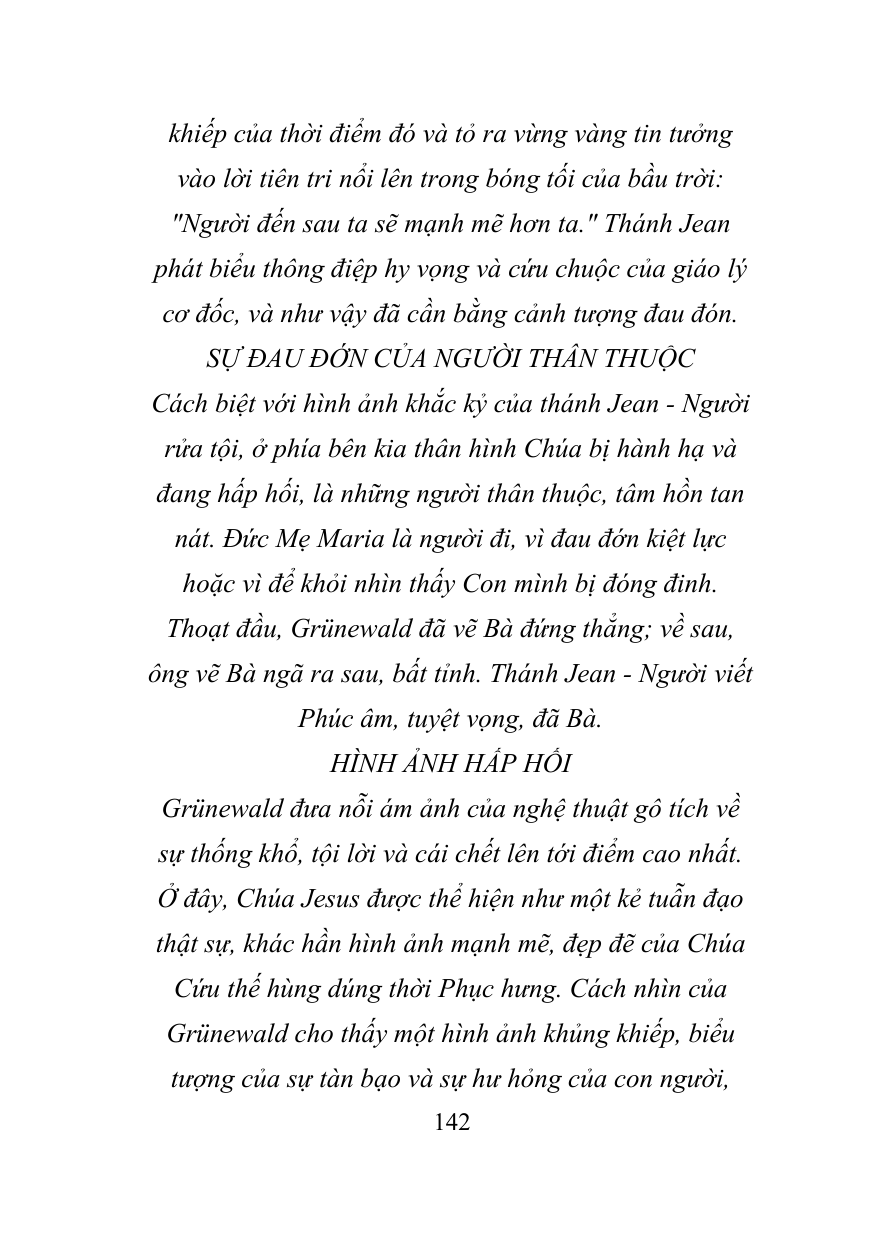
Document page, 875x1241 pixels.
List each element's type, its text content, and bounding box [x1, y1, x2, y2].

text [148, 118, 756, 328]
text HÌNH ẢNH HẤP HỐI [148, 748, 756, 778]
text SỰ ĐAU ĐỚN CỦA NGƯỜI THÂN THUỘC [148, 343, 756, 373]
text Cách biệt với hình ảnh khắc kỷ của thánh Jean - Người rửa tội, ở phía bên kia thân hình Chúa bị hành hạ và đang hấp hối, là những người thân thuộc, tâm hồn tan nát. Đức Mẹ Maria là người đi, vì đau đớn kiệt lực hoặc vì để khỏi nhìn thấy Con mình bị đóng đinh. Thoạt đầu, Grünewald đã vẽ Bà đứng thẳng; về sau, ông vẽ Bà ngã ra sau, bất tỉnh. Thánh Jean - Người viết Phúc âm, tuyệt vọng, đã Bà. [148, 388, 756, 733]
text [148, 793, 756, 1093]
